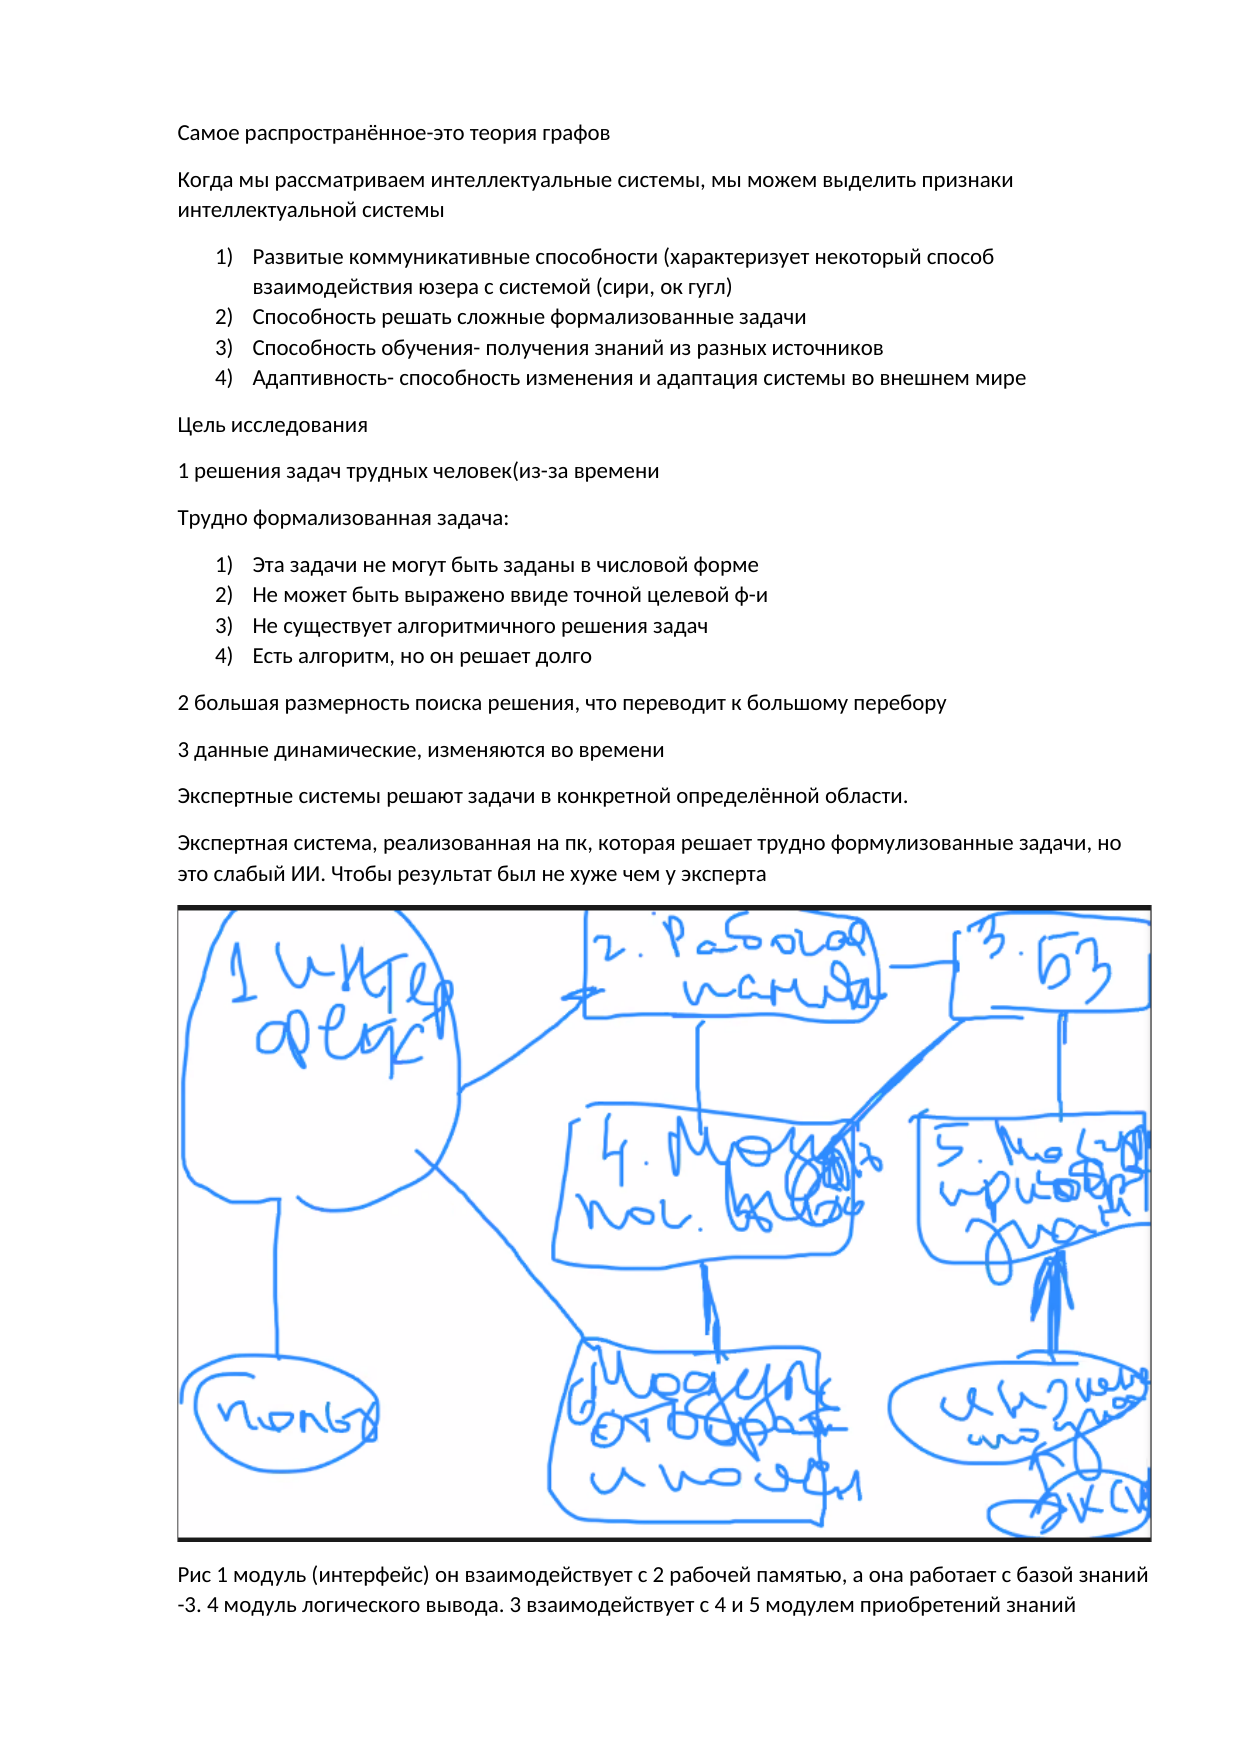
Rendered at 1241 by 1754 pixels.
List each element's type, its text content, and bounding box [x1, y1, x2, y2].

picture [177, 905, 1152, 1542]
list Способность решать сложные формализованные задачи [215, 302, 1152, 331]
text Экспертные системы решают задачи в конкретной определённой области. [177, 782, 1152, 810]
text Когда мы рассматриваем интеллектуальные системы, мы можем выделить признаки интеллектуальной системы [177, 165, 1152, 223]
text Цель исследования [177, 410, 1152, 438]
list Адаптивность- способность изменения и адаптация системы во внешнем мире [215, 363, 1152, 391]
text Рис 1 модуль (интерфейс) он взаимодействует с 2 рабочей памятью, а она работает с базой знаний -3. 4 модуль логического вывода. 3 взаимодействует с 4 и 5 модулем приобретений знаний [177, 1560, 1152, 1618]
list Эта задачи не могут быть заданы в числовой форме [215, 550, 1152, 578]
list Способность обучения- получения знаний из разных источников [215, 333, 1152, 361]
list Не существует алгоритмичного решения задач [215, 611, 1152, 639]
text 1 решения задач трудных человек(из-за времени [177, 457, 1152, 485]
list Развитые коммуникативные способности (характеризует некоторый способ взаимодействия юзера с системой (сири, ок гугл) [215, 242, 1152, 300]
text 2 большая размерность поиска решения, что переводит к большому перебору [177, 688, 1152, 716]
text Экспертная система, реализованная на пк, которая решает трудно формулизованные задачи, но это слабый ИИ. Чтобы результат был не хуже чем у эксперта [177, 828, 1152, 887]
list Не может быть выражено ввиде точной целевой ф-и [215, 581, 1152, 609]
list Есть алгоритм, но он решает долго [215, 641, 1152, 669]
text Трудно формализованная задача: [177, 503, 1152, 532]
text 3 данные динамические, изменяются во времени [177, 735, 1152, 763]
text Самое распространённое-это теория графов [177, 118, 1152, 146]
